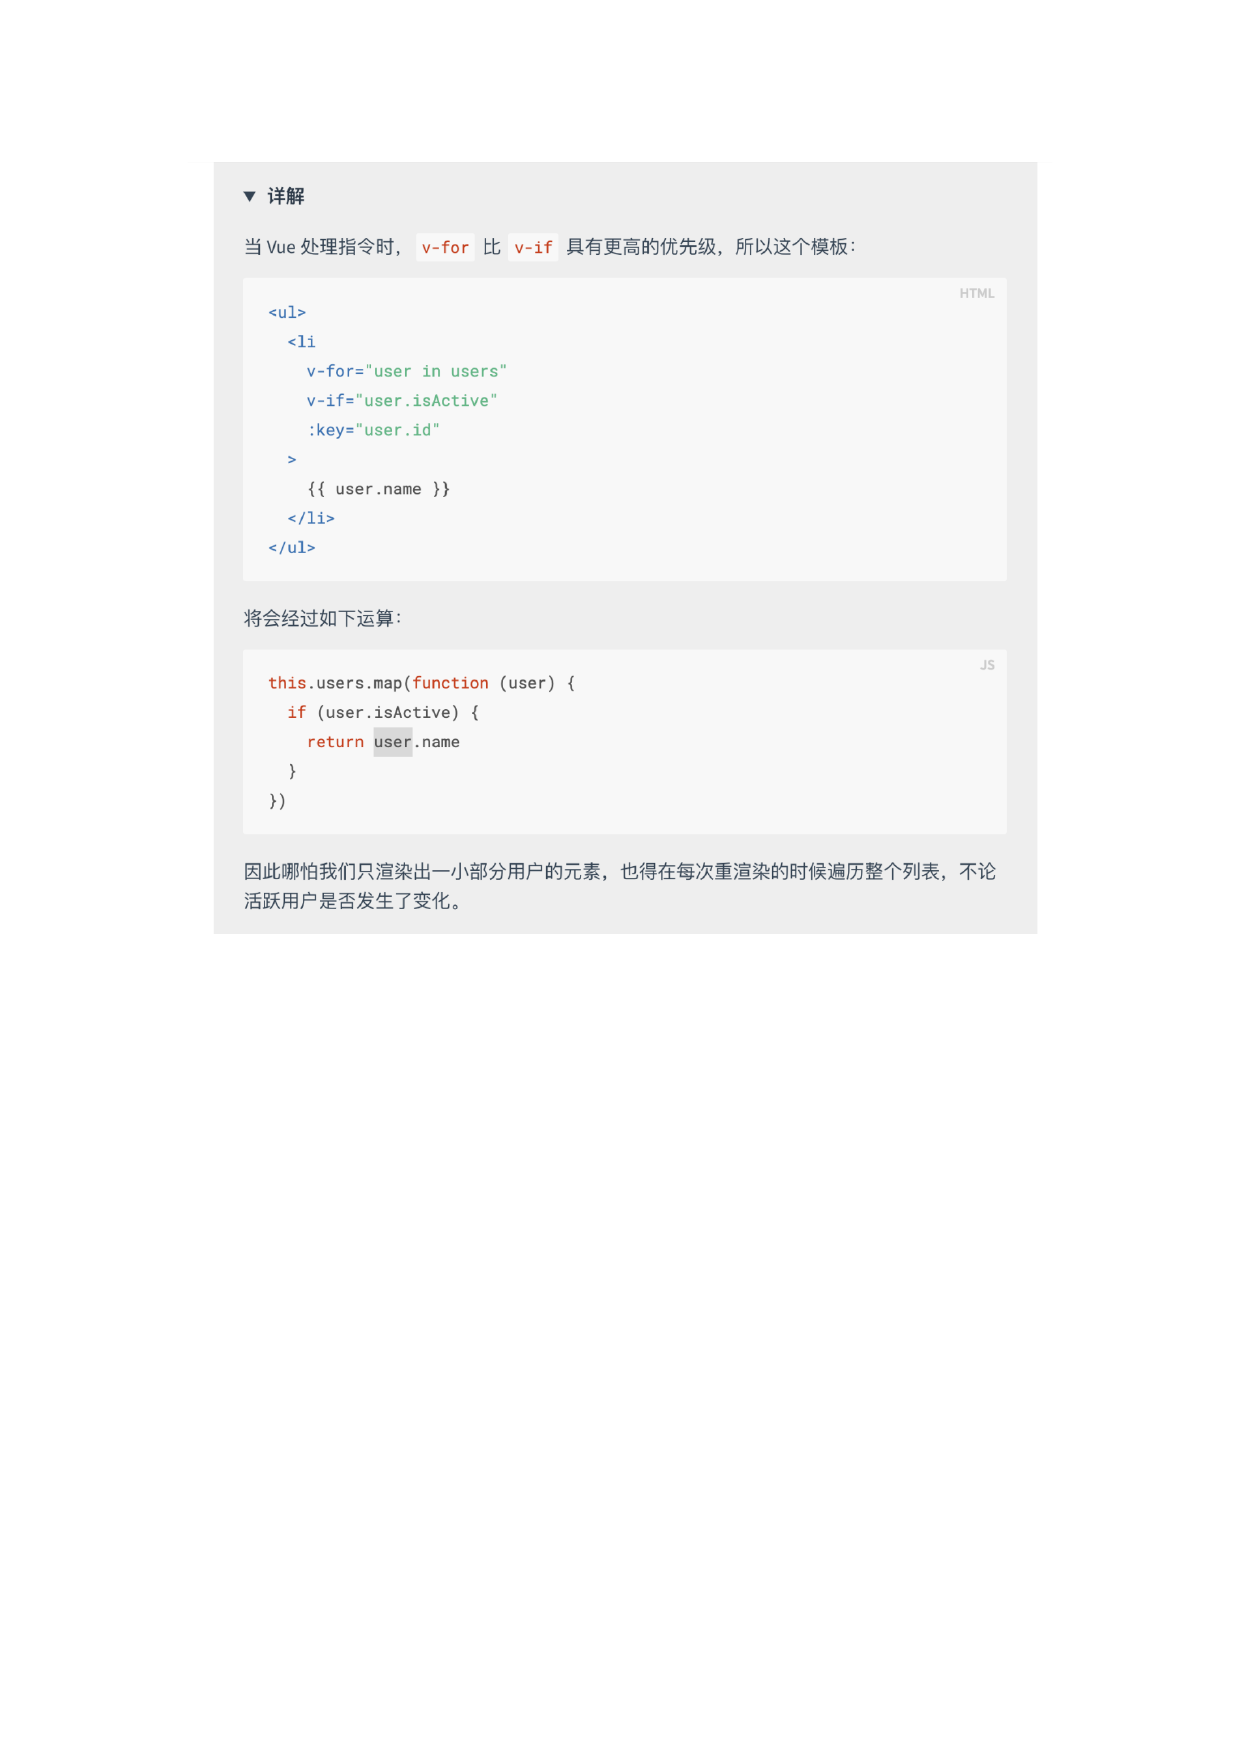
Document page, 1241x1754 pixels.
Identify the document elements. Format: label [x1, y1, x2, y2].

picture [187, 162, 1053, 934]
